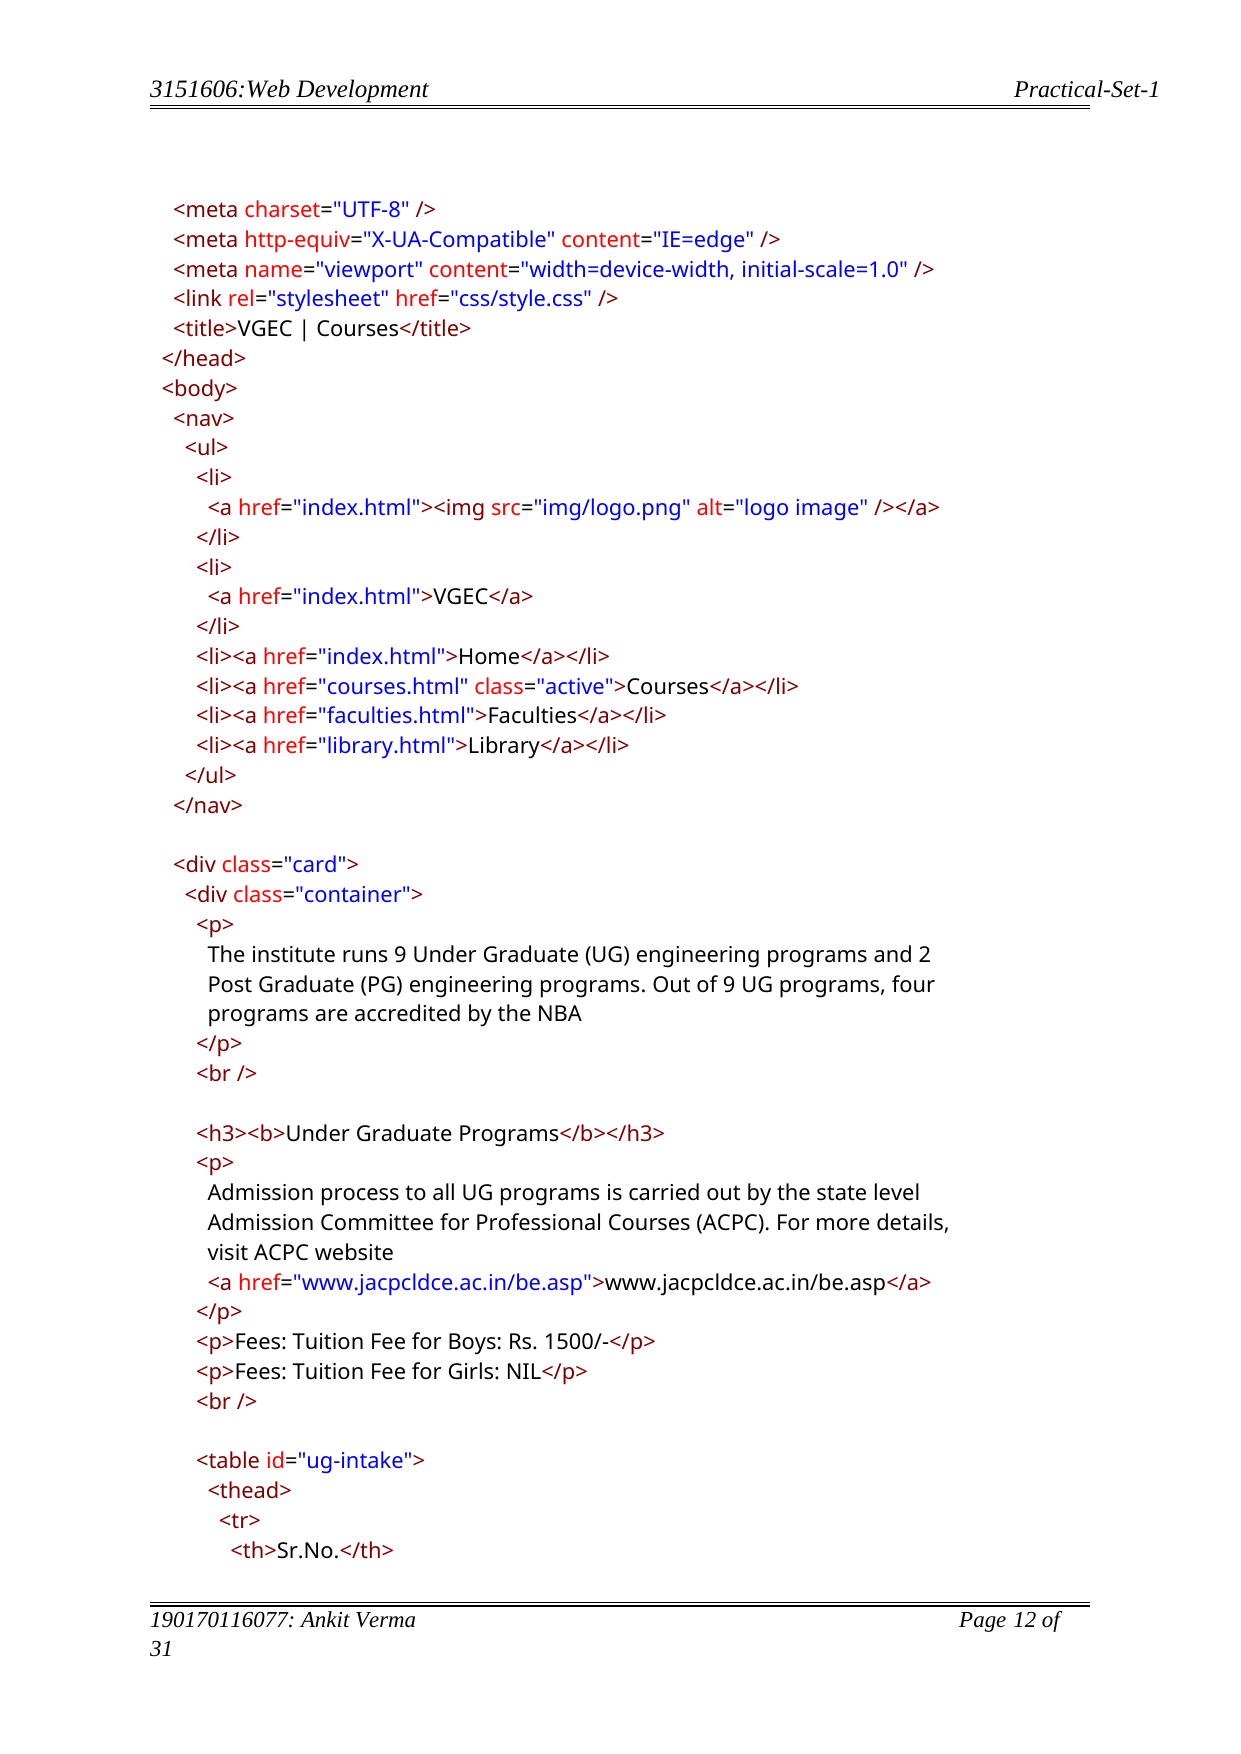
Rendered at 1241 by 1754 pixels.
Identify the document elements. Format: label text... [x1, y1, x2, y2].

text <br /> [150, 1386, 1090, 1416]
text </head> [150, 343, 1090, 373]
text <a href="www.jacpcldce.ac.in/be.asp">www.jacpcldce.ac.in/be.asp</a> [150, 1267, 1090, 1296]
text <meta charset="UTF-8" /> [150, 194, 1090, 224]
text <p>Fees: Tuition Fee for Girls: NIL</p> [150, 1356, 1090, 1386]
text <thead> [150, 1475, 1090, 1505]
text <title>VGEC | Courses</title> [150, 313, 1090, 343]
text <li><a href="faculties.html">Faculties</a></li> [150, 701, 1090, 730]
text </nav> [150, 790, 1090, 820]
text <li><a href="index.html">Home</a></li> [150, 641, 1090, 671]
text <p> [150, 909, 1090, 939]
text <table id="ug-intake"> [150, 1445, 1090, 1475]
text </li> [150, 611, 1090, 641]
text Admission process to all UG programs is carried out by the state level [150, 1177, 1090, 1207]
text <p>Fees: Tuition Fee for Boys: Rs. 1500/-</p> [150, 1326, 1090, 1356]
text <li> [150, 552, 1090, 581]
text <meta name="viewport" content="width=device-width, initial-scale=1.0" /> [150, 254, 1090, 283]
text Admission Committee for Professional Courses (ACPC). For more details, [150, 1207, 1090, 1237]
text The institute runs 9 Under Graduate (UG) engineering programs and 2 [150, 939, 1090, 969]
text <nav> [150, 403, 1090, 432]
text <li><a href="courses.html" class="active">Courses</a></li> [150, 671, 1090, 701]
text <a href="index.html">VGEC</a> [150, 581, 1090, 611]
text <body> [150, 373, 1090, 403]
text </p> [150, 1296, 1090, 1326]
text Post Graduate (PG) engineering programs. Out of 9 UG programs, four [150, 969, 1090, 998]
text </p> [150, 1028, 1090, 1058]
text </ul> [150, 760, 1090, 790]
text <meta http-equiv="X-UA-Compatible" content="IE=edge" /> [150, 224, 1090, 254]
text </li> [150, 522, 1090, 552]
text <p> [150, 1147, 1090, 1177]
text <a href="index.html"><img src="img/logo.png" alt="logo image" /></a> [150, 492, 1090, 522]
text <li> [150, 462, 1090, 492]
text <th>Sr.No.</th> [150, 1535, 1090, 1564]
text <div class="card"> [150, 849, 1090, 879]
text programs are accredited by the NBA [150, 998, 1090, 1028]
text <br /> [150, 1058, 1090, 1088]
text <link rel="stylesheet" href="css/style.css" /> [150, 283, 1090, 313]
text <li><a href="library.html">Library</a></li> [150, 730, 1090, 760]
text <tr> [150, 1505, 1090, 1535]
text <h3><b>Under Graduate Programs</b></h3> [150, 1118, 1090, 1147]
text <ul> [150, 432, 1090, 462]
text <div class="container"> [150, 879, 1090, 909]
text visit ACPC website [150, 1237, 1090, 1267]
